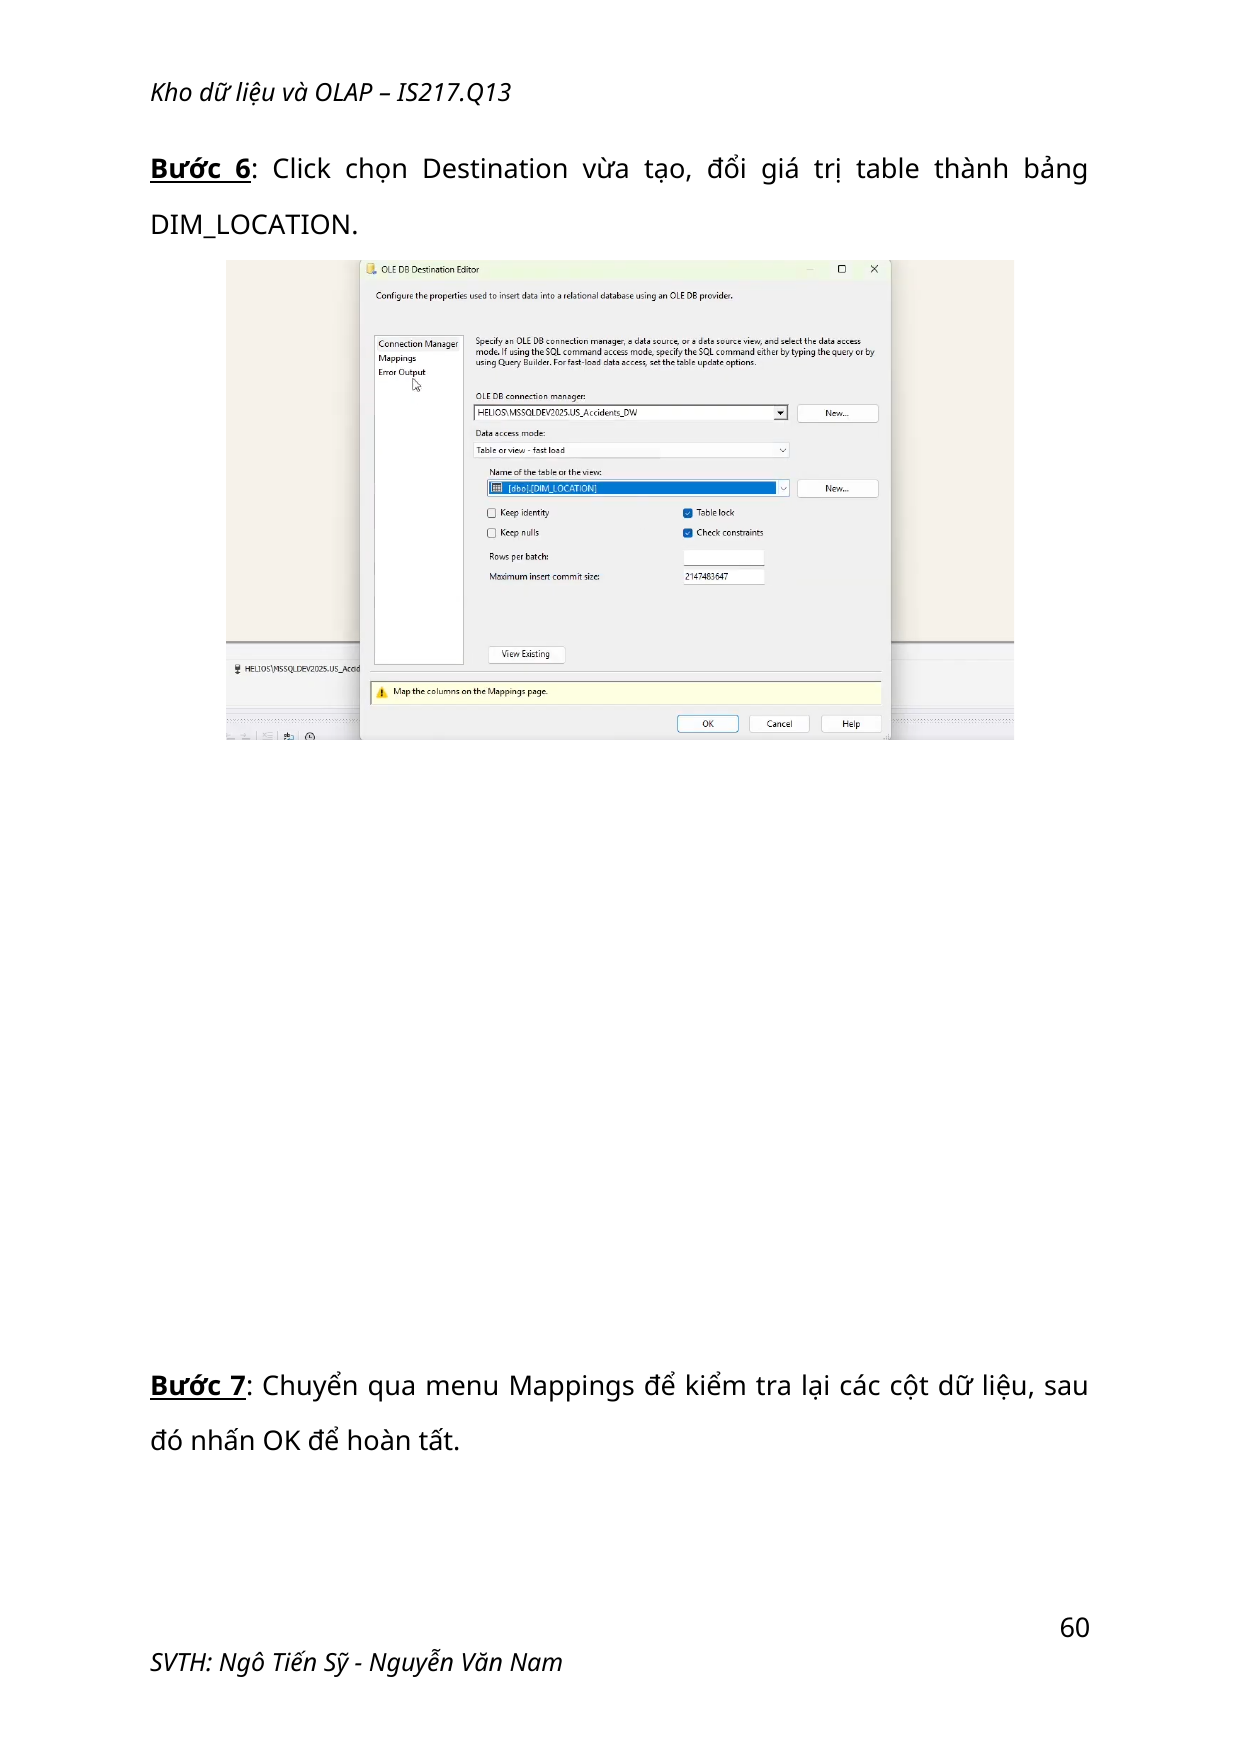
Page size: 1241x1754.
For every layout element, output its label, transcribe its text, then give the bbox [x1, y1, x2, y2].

text Bước 7: Chuyển qua menu Mappings để kiểm tra lại các cột dữ liệu, sau đó nhấn OK để hoàn tất. [150, 1366, 1090, 1459]
text Bước 6: Click chọn Destination vừa tạo, đổi giá trị table thành bảng DIM_LOCATION. [150, 150, 1090, 242]
picture [226, 260, 1015, 740]
